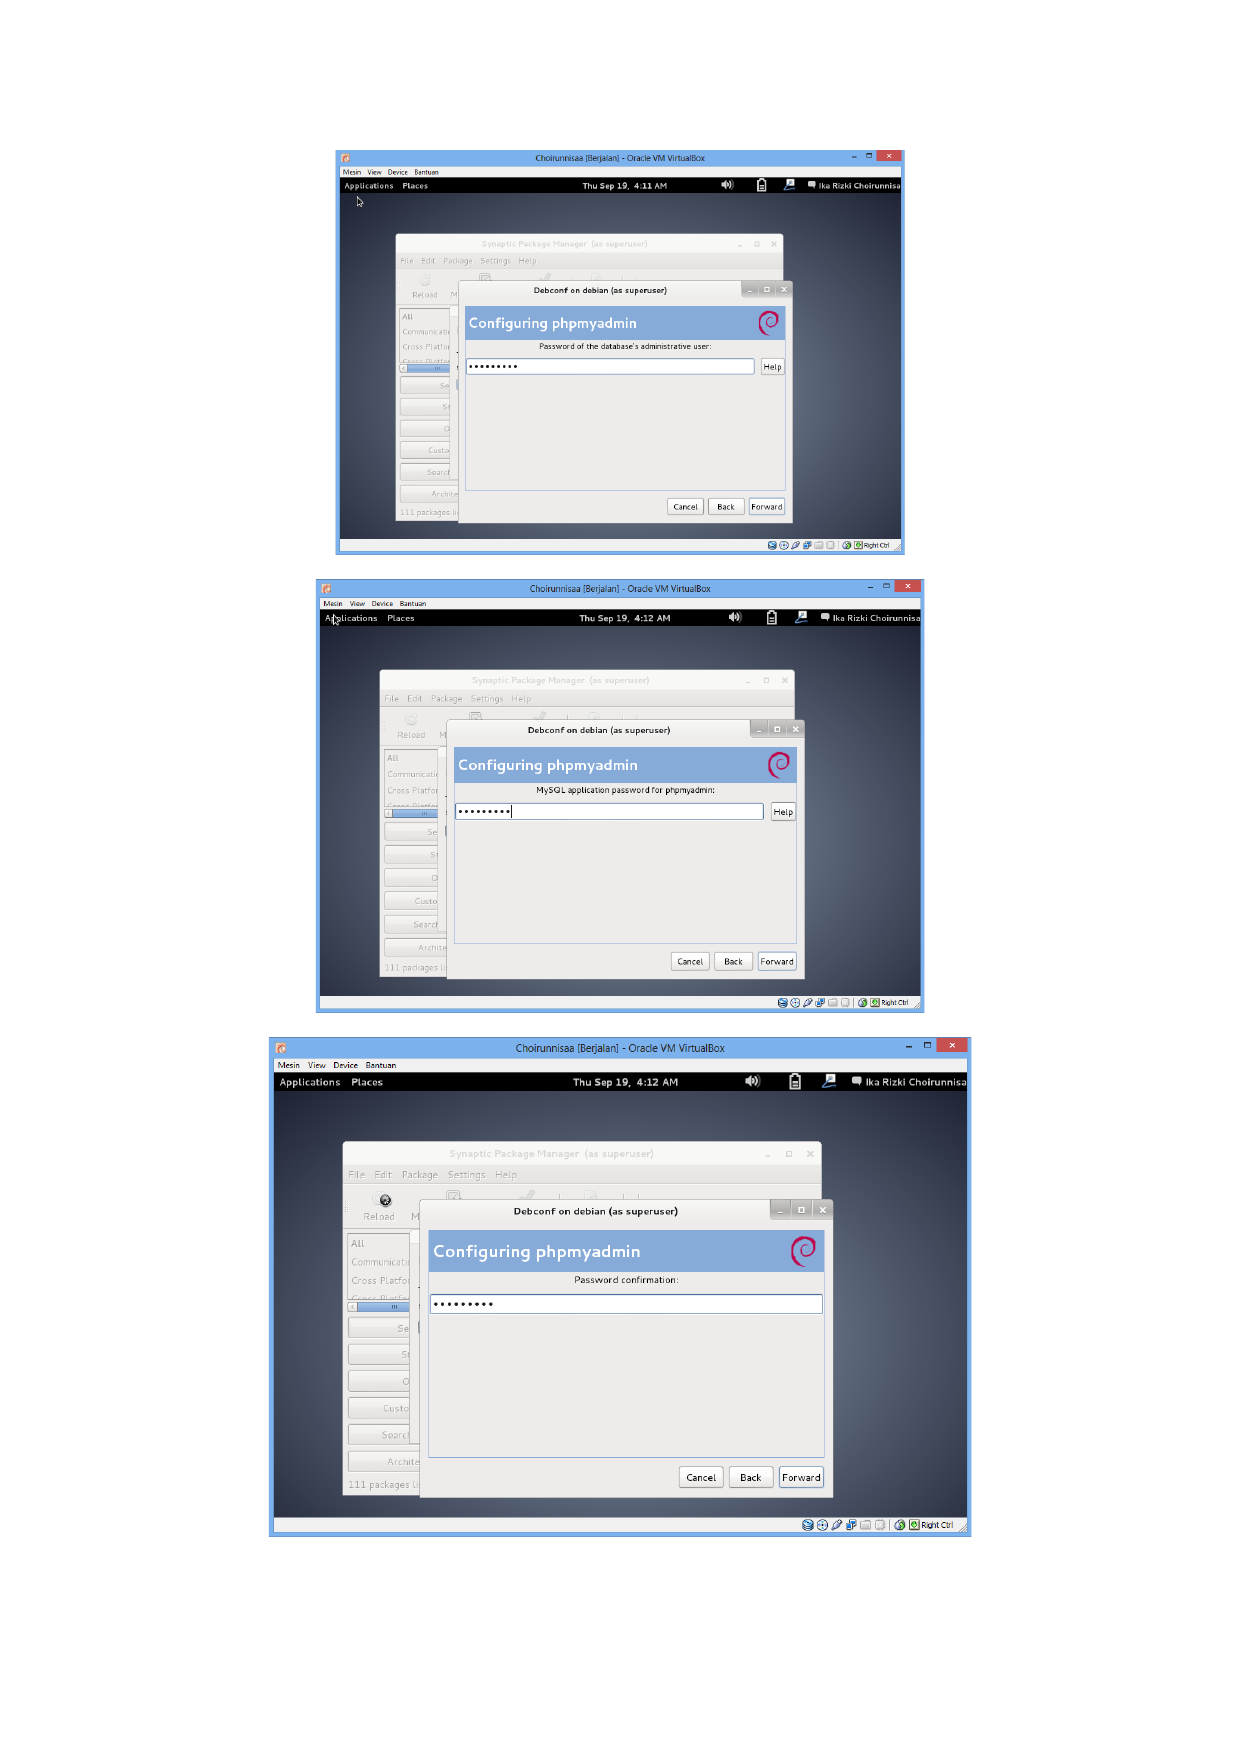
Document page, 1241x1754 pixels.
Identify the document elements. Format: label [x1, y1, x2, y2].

picture [315, 579, 925, 1013]
picture [335, 150, 905, 555]
picture [268, 1037, 972, 1537]
